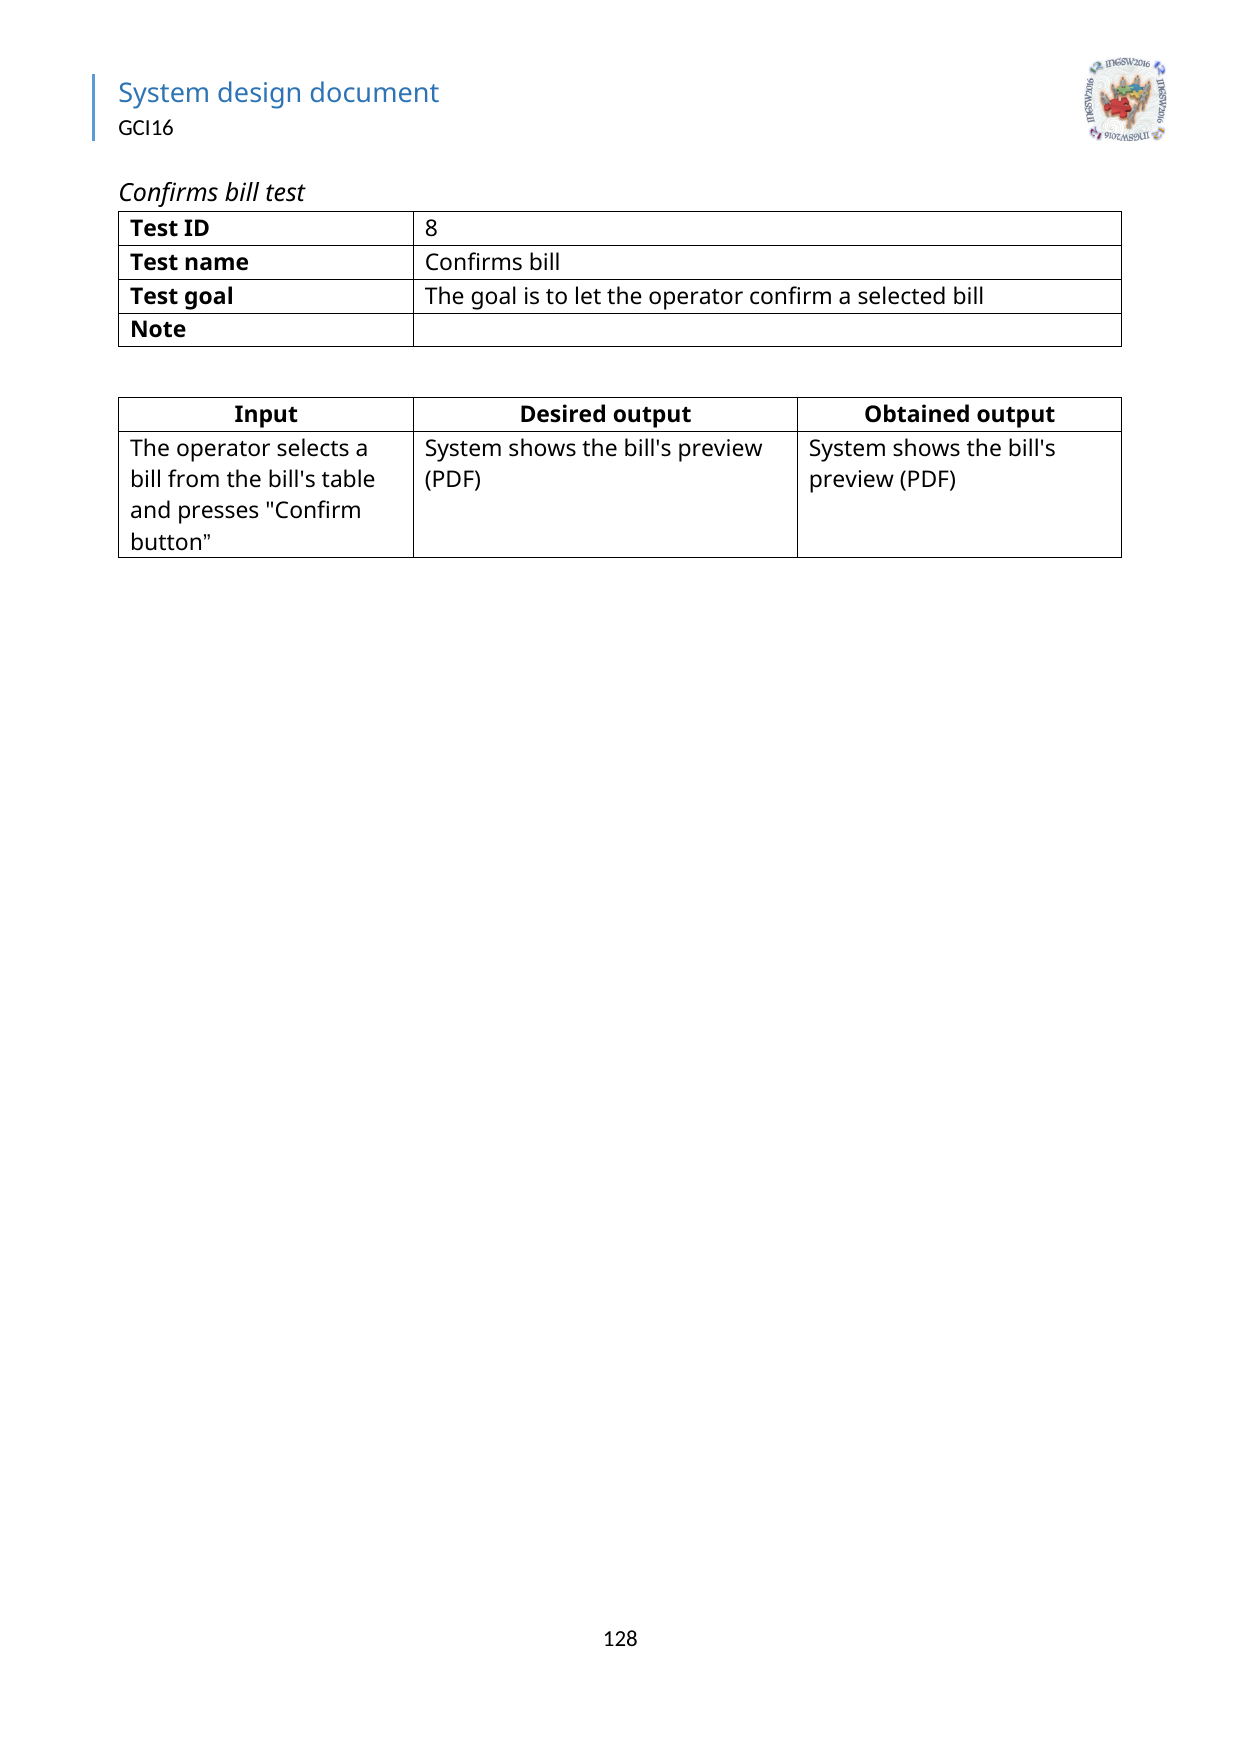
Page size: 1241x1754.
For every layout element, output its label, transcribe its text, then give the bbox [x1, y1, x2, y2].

subtitle Confirms bill test [118, 175, 1122, 209]
table_cell Note [119, 314, 413, 346]
picture [1076, 55, 1171, 149]
table_cell Test name [119, 246, 413, 278]
table_cell Confirms bill [414, 246, 1121, 278]
table_cell System shows the bill's preview (PDF) [798, 432, 1121, 557]
table_cell System shows the bill's preview (PDF) [414, 432, 797, 557]
table_header Input [119, 398, 413, 431]
table_cell The goal is to let the operator confirm a selected bill [414, 280, 1121, 312]
table_header Obtained output [798, 398, 1121, 431]
table_cell The operator selects a bill from the bill's table and presses "Confirm button” [119, 432, 413, 557]
table_cell [414, 314, 1121, 346]
table_header Test ID [119, 212, 413, 245]
table_header 8 [414, 212, 1121, 245]
table_header Desired output [414, 398, 797, 431]
table_cell Test goal [119, 280, 413, 312]
